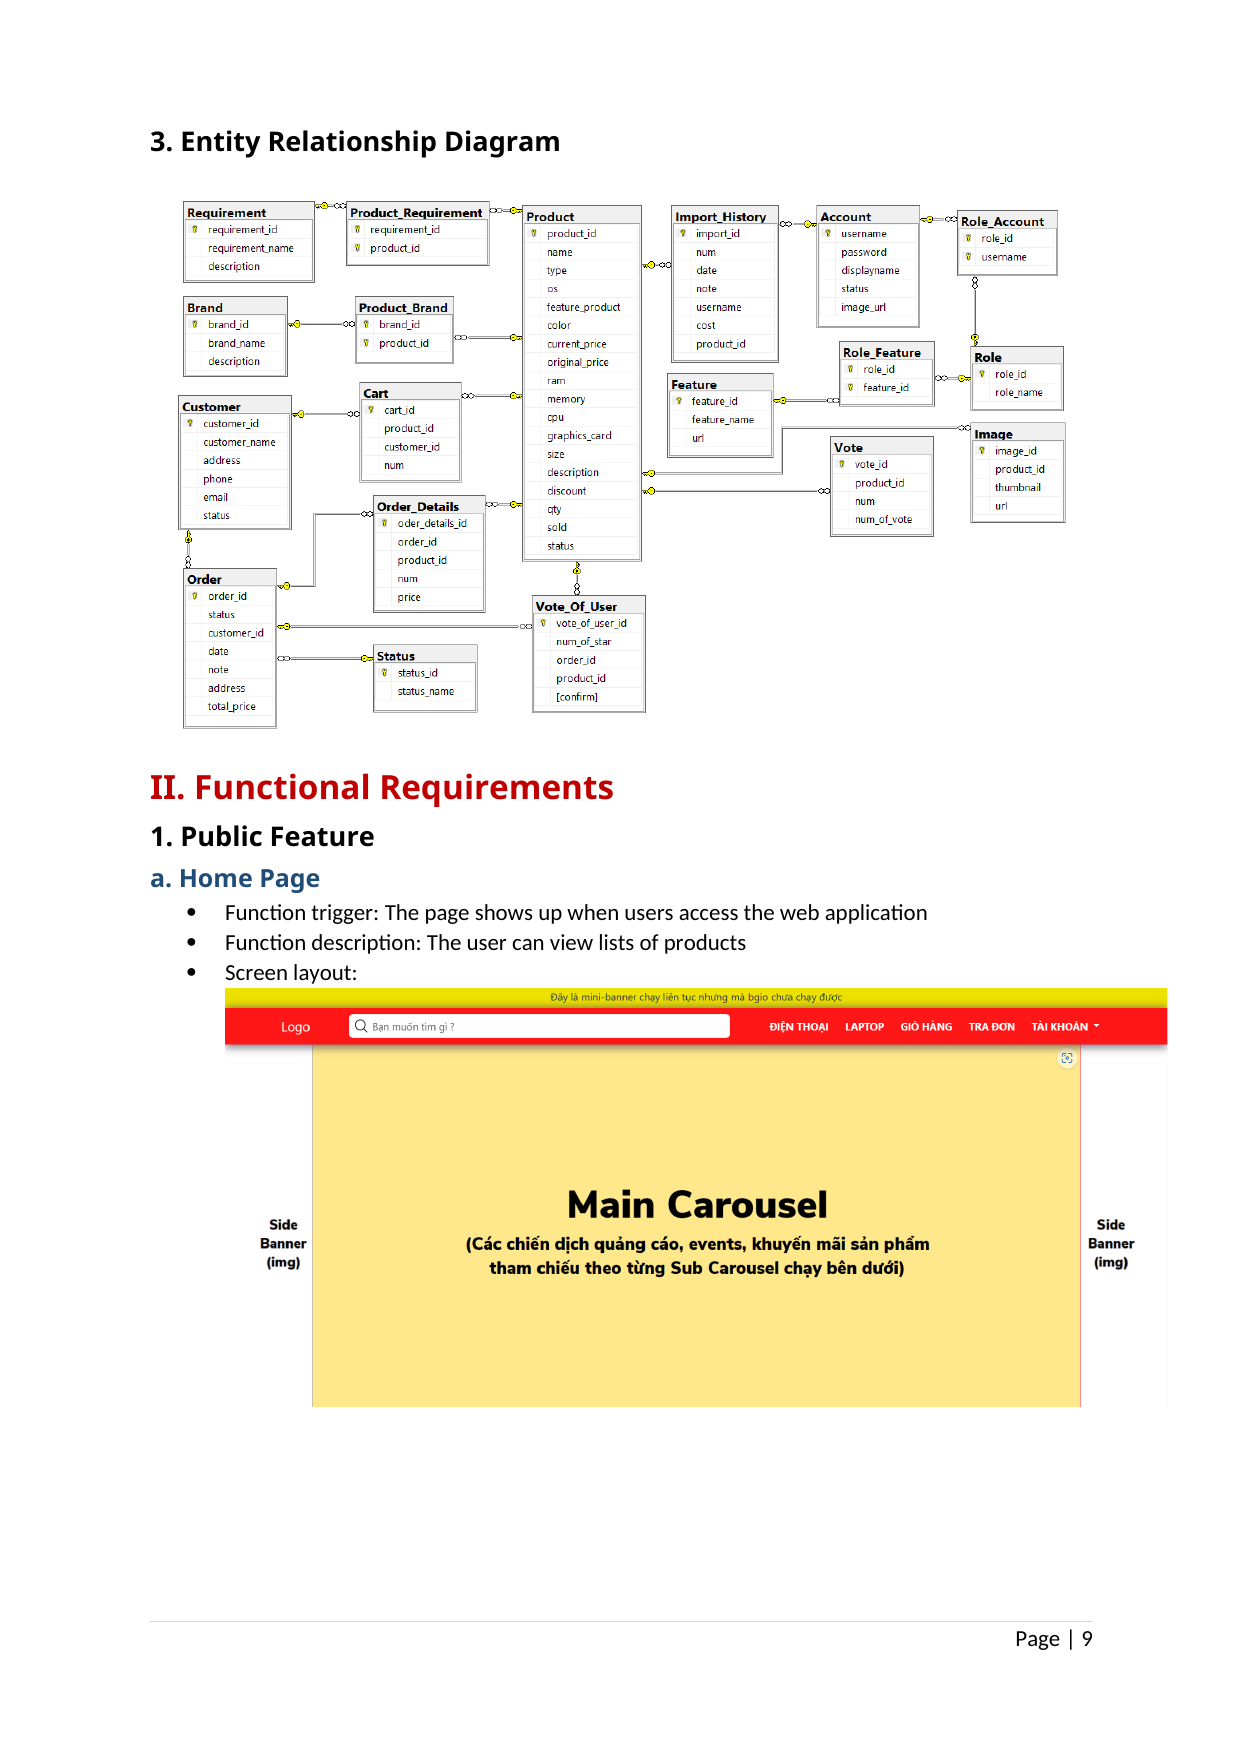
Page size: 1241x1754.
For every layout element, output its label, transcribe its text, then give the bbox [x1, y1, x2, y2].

subtitle a. Home Page [150, 861, 1093, 895]
list Function trigger: The page shows up when users access the web application [187, 898, 1093, 926]
picture [150, 161, 1093, 736]
list Screen layout: [187, 958, 1093, 986]
picture [225, 988, 1168, 1407]
subtitle II. Functional Requirements [150, 764, 1093, 809]
subtitle 3. Entity Relationship Diagram [150, 122, 1093, 161]
list Function description: The user can view lists of products [187, 928, 1093, 956]
subtitle 1. Public Feature [150, 817, 1093, 854]
